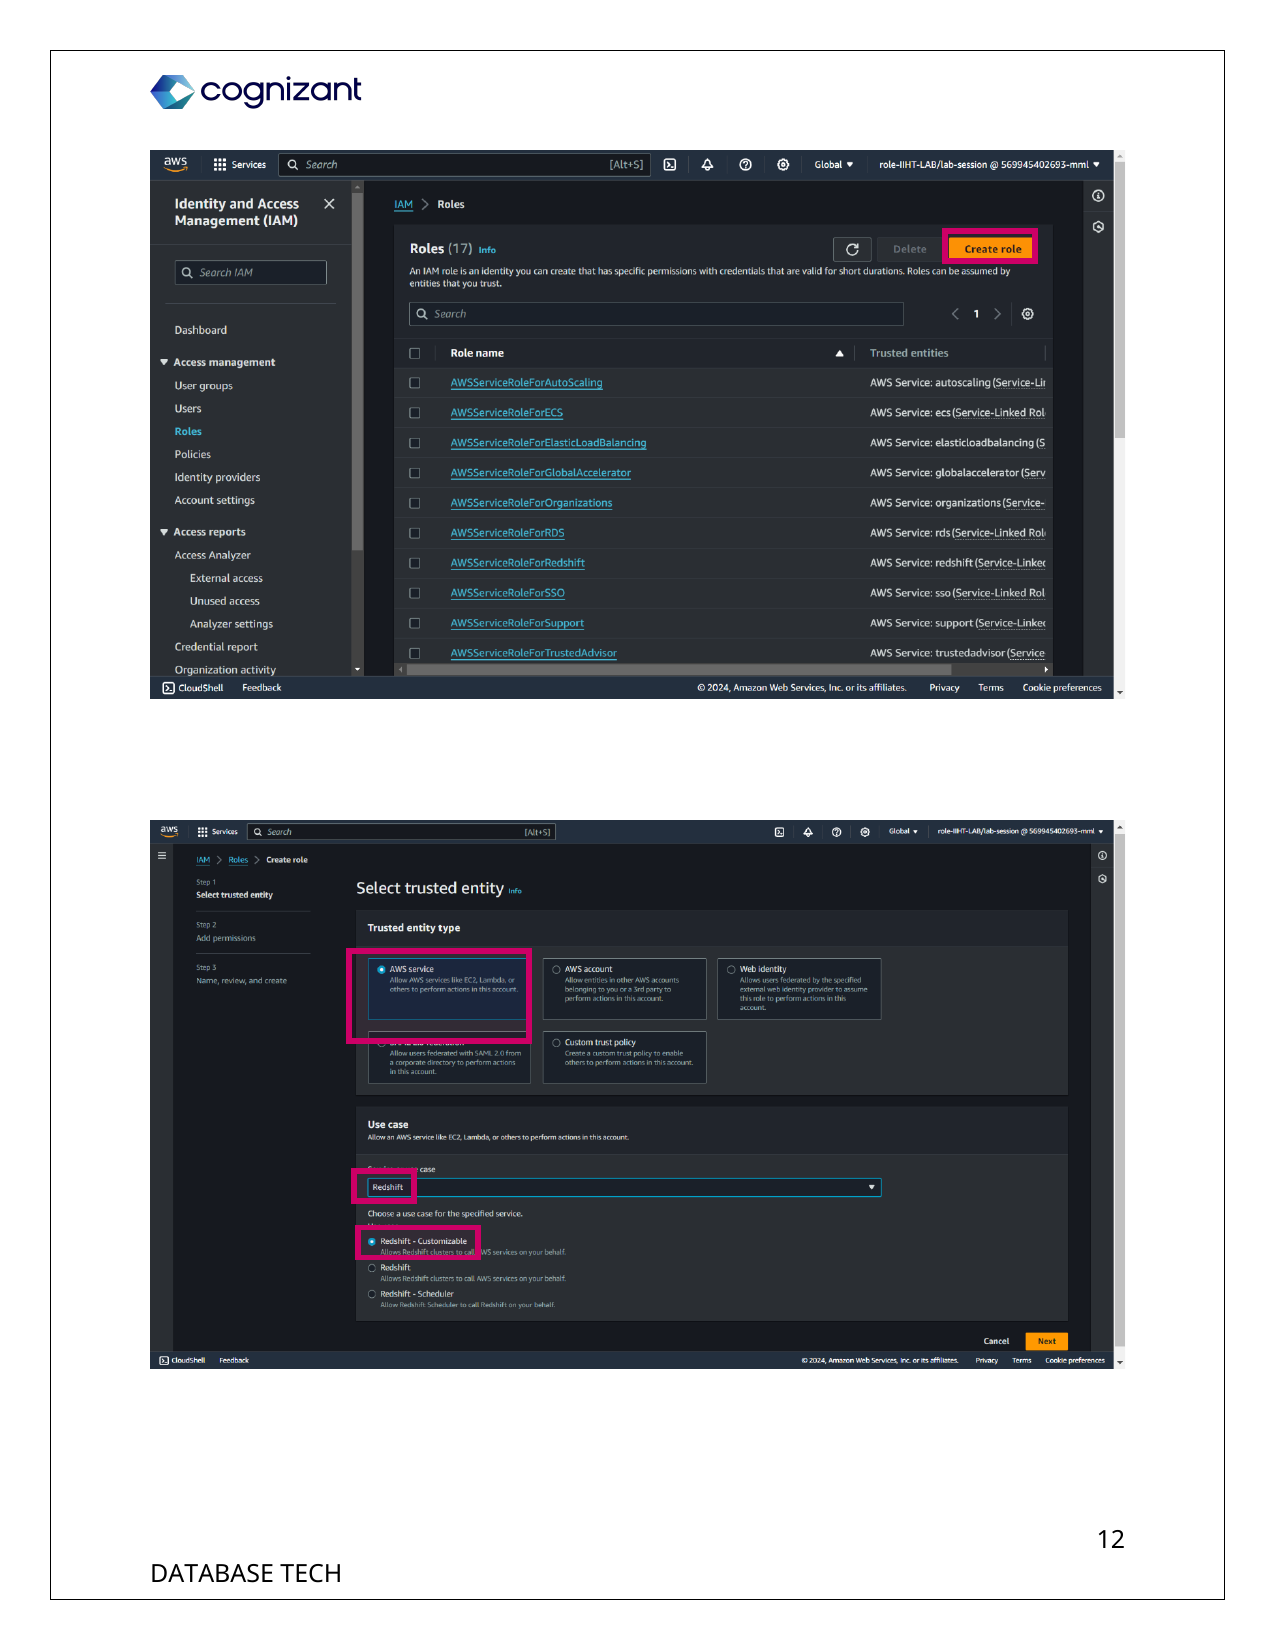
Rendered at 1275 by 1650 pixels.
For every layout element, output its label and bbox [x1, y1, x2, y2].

picture [150, 150, 1125, 699]
picture [150, 820, 1125, 1369]
picture [150, 75, 362, 109]
